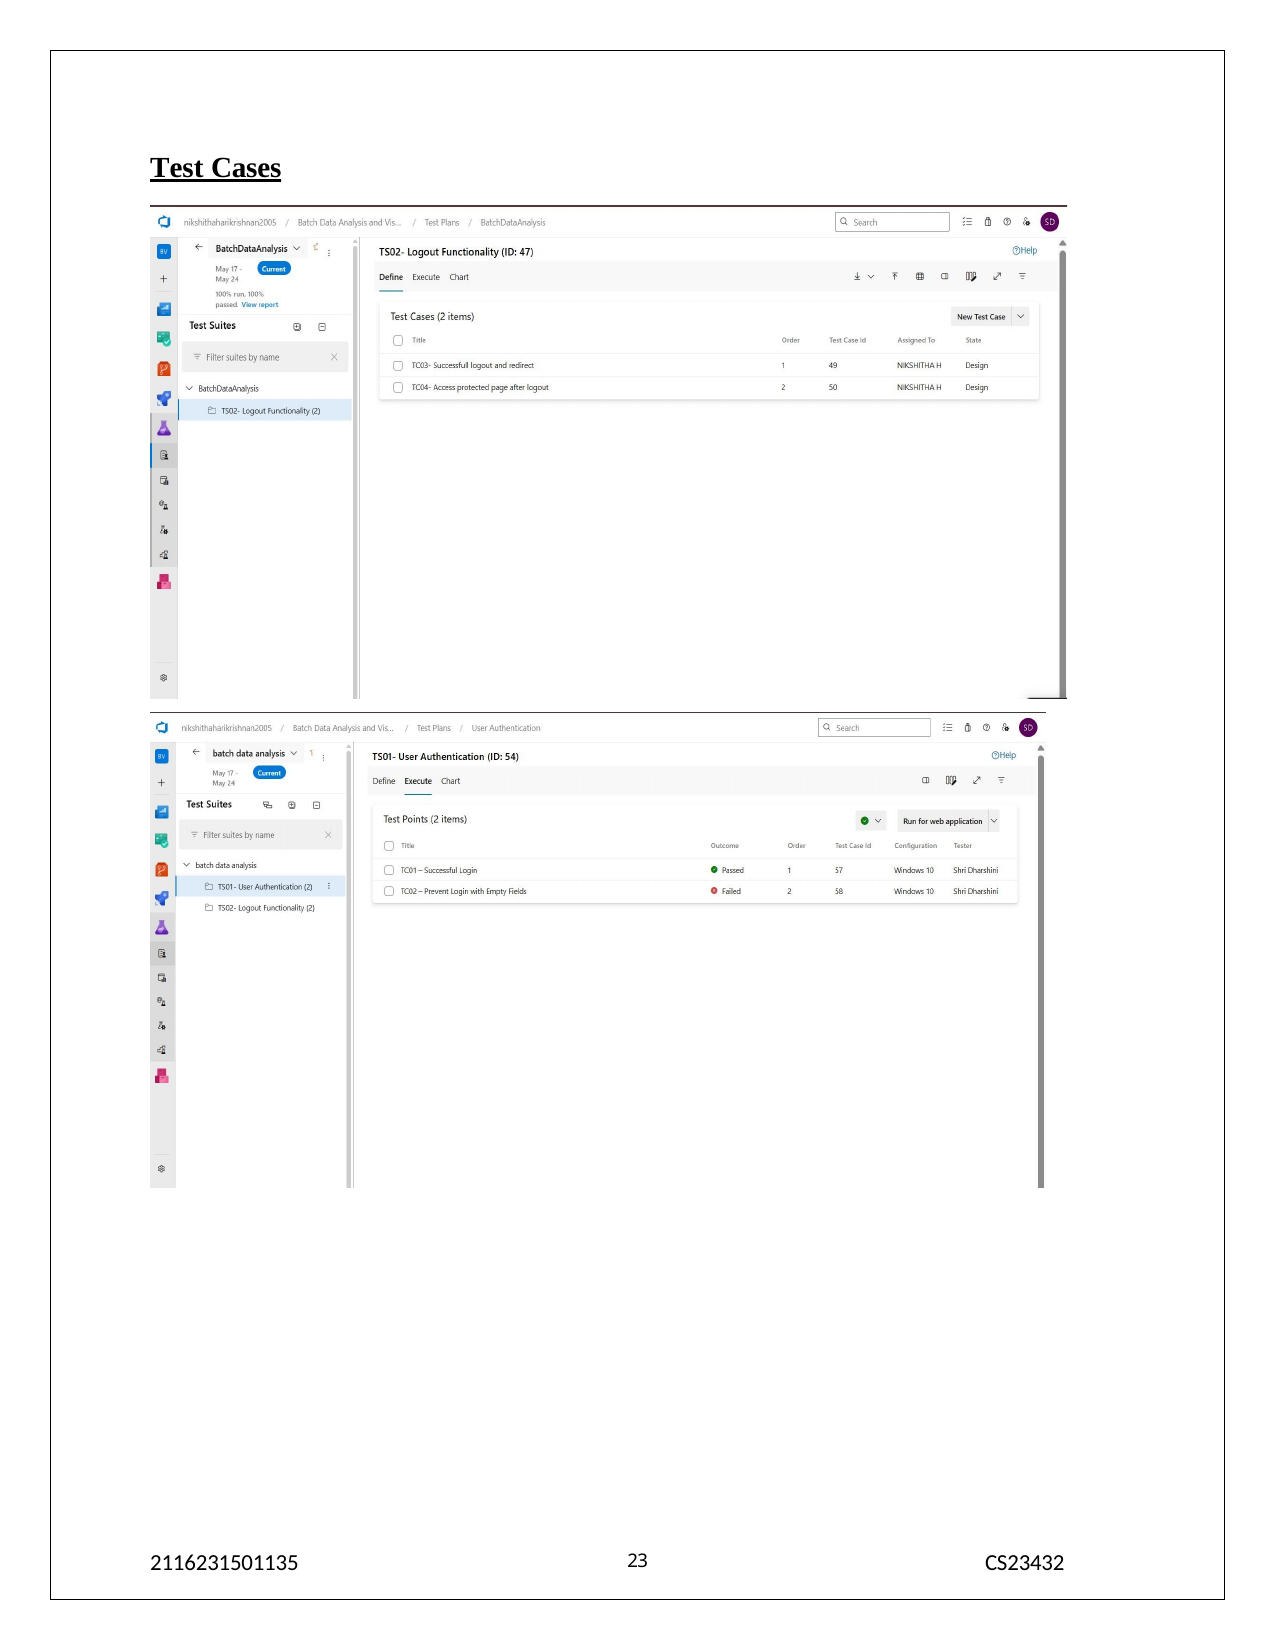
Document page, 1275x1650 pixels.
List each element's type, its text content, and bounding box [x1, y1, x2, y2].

picture [150, 712, 1046, 1188]
subtitle Test Cases [150, 150, 1200, 183]
picture [150, 205, 1068, 699]
